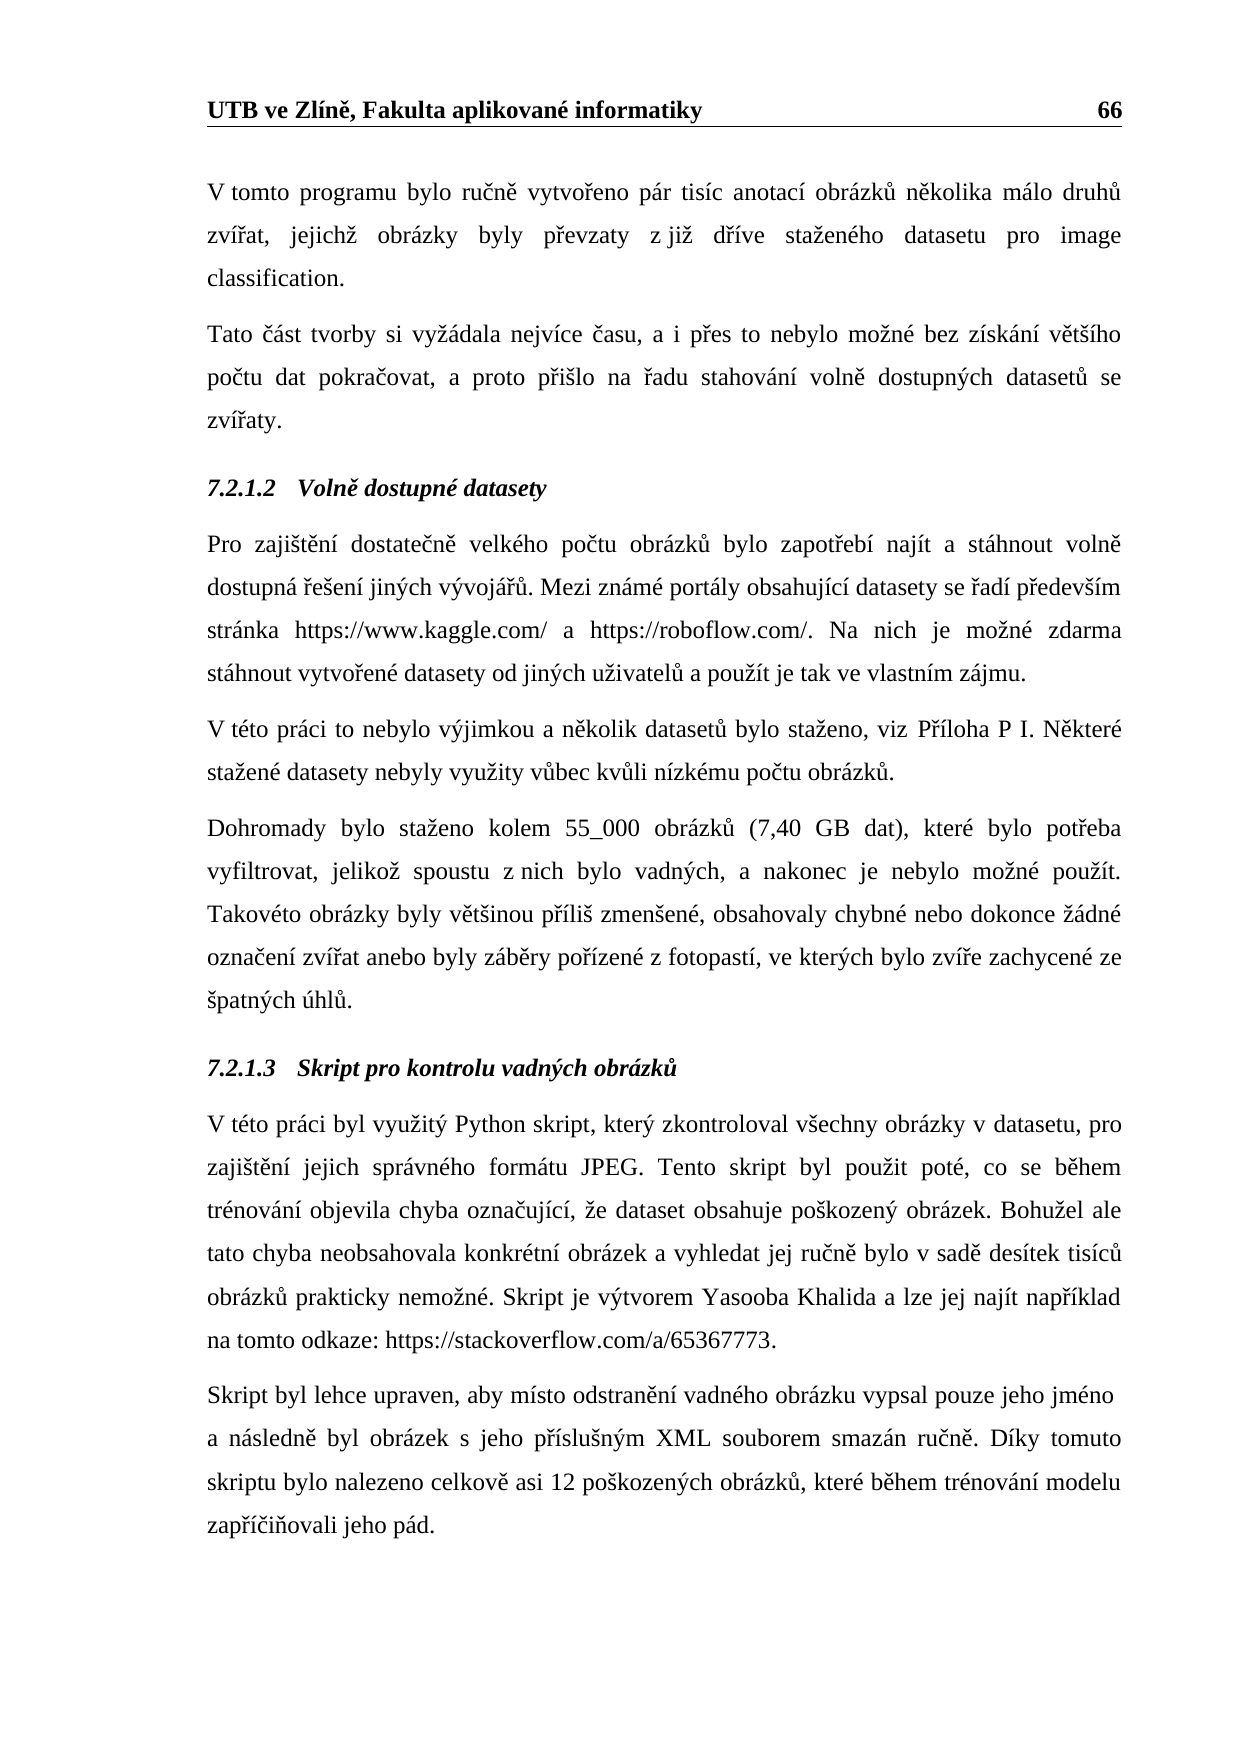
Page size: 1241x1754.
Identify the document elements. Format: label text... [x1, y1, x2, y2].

subtitle Skript pro kontrolu vadných obrázků [207, 1053, 1122, 1082]
text Pro zajištění dostatečně velkého počtu obrázků bylo zapotřebí najít a stáhnout volně dostupná řešení jiných vývojářů. Mezi známé portály obsahující datasety se řadí především stránka https://www.kaggle.com/ a https://roboflow.com/. Na nich je možné zdarma stáhnout vytvořené datasety od jiných uživatelů a použít je tak ve vlastním zájmu. [207, 529, 1122, 687]
text Skript byl lehce upraven, aby místo odstranění vadného obrázku vypsal pouze jeho jméno a následně byl obrázek s jeho příslušným XML souborem smazán ručně. Díky tomuto skriptu bylo nalezeno celkově asi 12 poškozených obrázků, které během trénování modelu zapříčiňovali jeho pád. [207, 1380, 1122, 1538]
text V tomto programu bylo ručně vytvořeno pár tisíc anotací obrázků několika málo druhů zvířat, jejichž obrázky byly převzaty z již dříve staženého datasetu pro image classification. [207, 177, 1122, 292]
subtitle Volně dostupné datasety [207, 473, 1122, 502]
text Tato část tvorby si vyžádala nejvíce času, a i přes to nebylo možné bez získání většího počtu dat pokračovat, a proto přišlo na řadu stahování volně dostupných datasetů se zvířaty. [207, 319, 1122, 434]
text V této práci byl využitý Python skript, který zkontroloval všechny obrázky v datasetu, pro zajištění jejich správného formátu JPEG. Tento skript byl použit poté, co se během trénování objevila chyba označující, že dataset obsahuje poškozený obrázek. Bohužel ale tato chyba neobsahovala konkrétní obrázek a vyhledat jej ručně bylo v sadě desítek tisíců obrázků prakticky nemožné. Skript je výtvorem Yasooba Khalida a lze jej najít například na tomto odkaze: https://stackoverflow.com/a/65367773. [207, 1109, 1122, 1353]
text Dohromady bylo staženo kolem 55_000 obrázků (7,40 GB dat), které bylo potřeba vyfiltrovat, jelikož spoustu z nich bylo vadných, a nakonec je nebylo možné použít. Takovéto obrázky byly většinou příliš zmenšené, obsahovaly chybné nebo dokonce žádné označení zvířat anebo byly záběry pořízené z fotopastí, ve kterých bylo zvíře zachycené ze špatných úhlů. [207, 813, 1122, 1014]
text V této práci to nebylo výjimkou a několik datasetů bylo staženo, viz Příloha P I. Některé stažené datasety nebyly využity vůbec kvůli nízkému počtu obrázků. [207, 714, 1122, 786]
